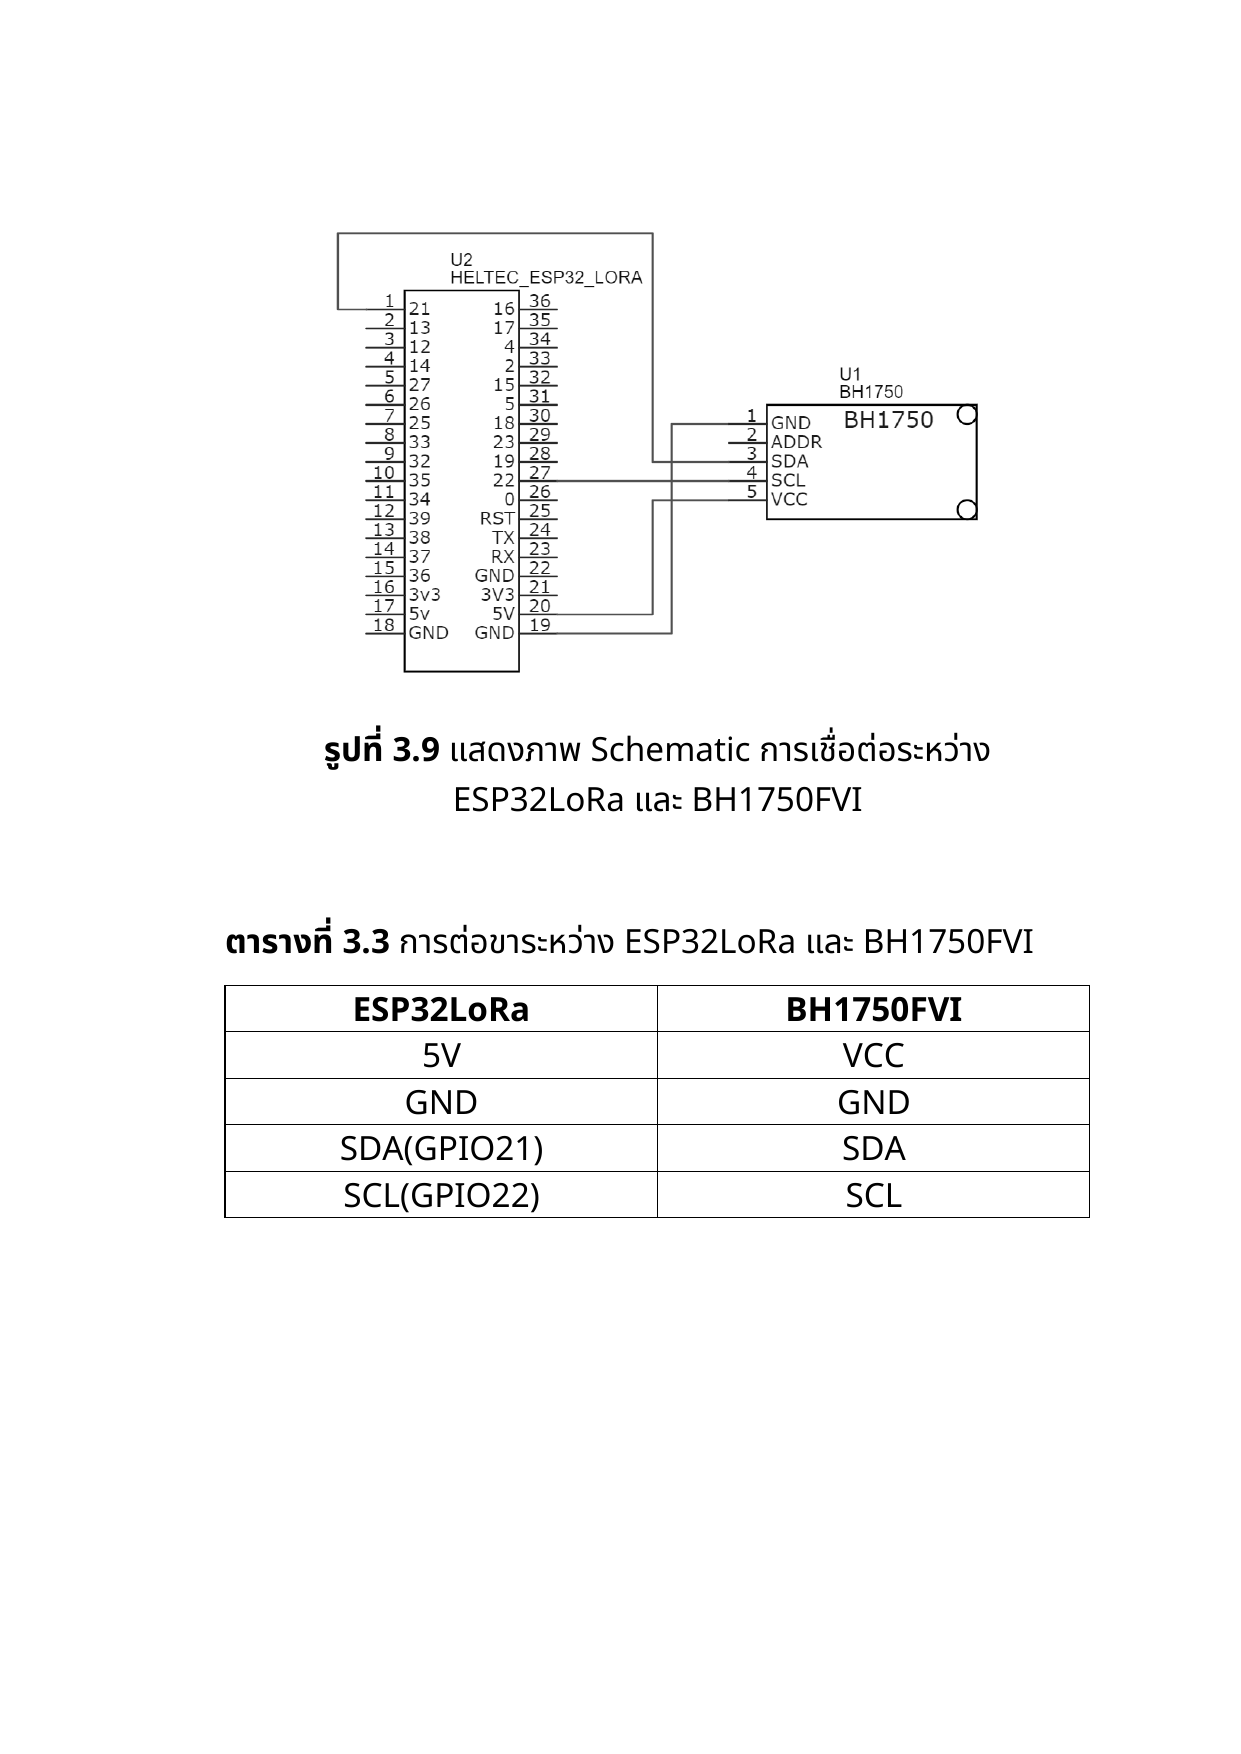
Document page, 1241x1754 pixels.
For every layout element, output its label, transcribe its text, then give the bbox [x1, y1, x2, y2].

table_cell VCC [658, 1032, 1089, 1078]
table_cell GND [226, 1079, 657, 1124]
table_cell GND [658, 1079, 1089, 1124]
text ตารางที่ 3.3 การต่อขาระหว่าง ESP32LoRa และ BH1750FVI [225, 917, 1090, 968]
table_header BH1750FVI [658, 986, 1089, 1031]
table_cell SDA [658, 1125, 1089, 1171]
table_cell SCL [658, 1172, 1089, 1217]
table_cell SDA(GPIO21) [226, 1125, 657, 1171]
table_header ESP32LoRa [226, 986, 657, 1031]
table_cell SCL(GPIO22) [226, 1172, 657, 1217]
table_cell 5V [226, 1032, 657, 1078]
table_header รูปที่ 3.9 แสดงภาพ Schematic การเชื่อต่อระหว่าง ESP32LoRa และ BH1750FVI [225, 225, 1090, 917]
